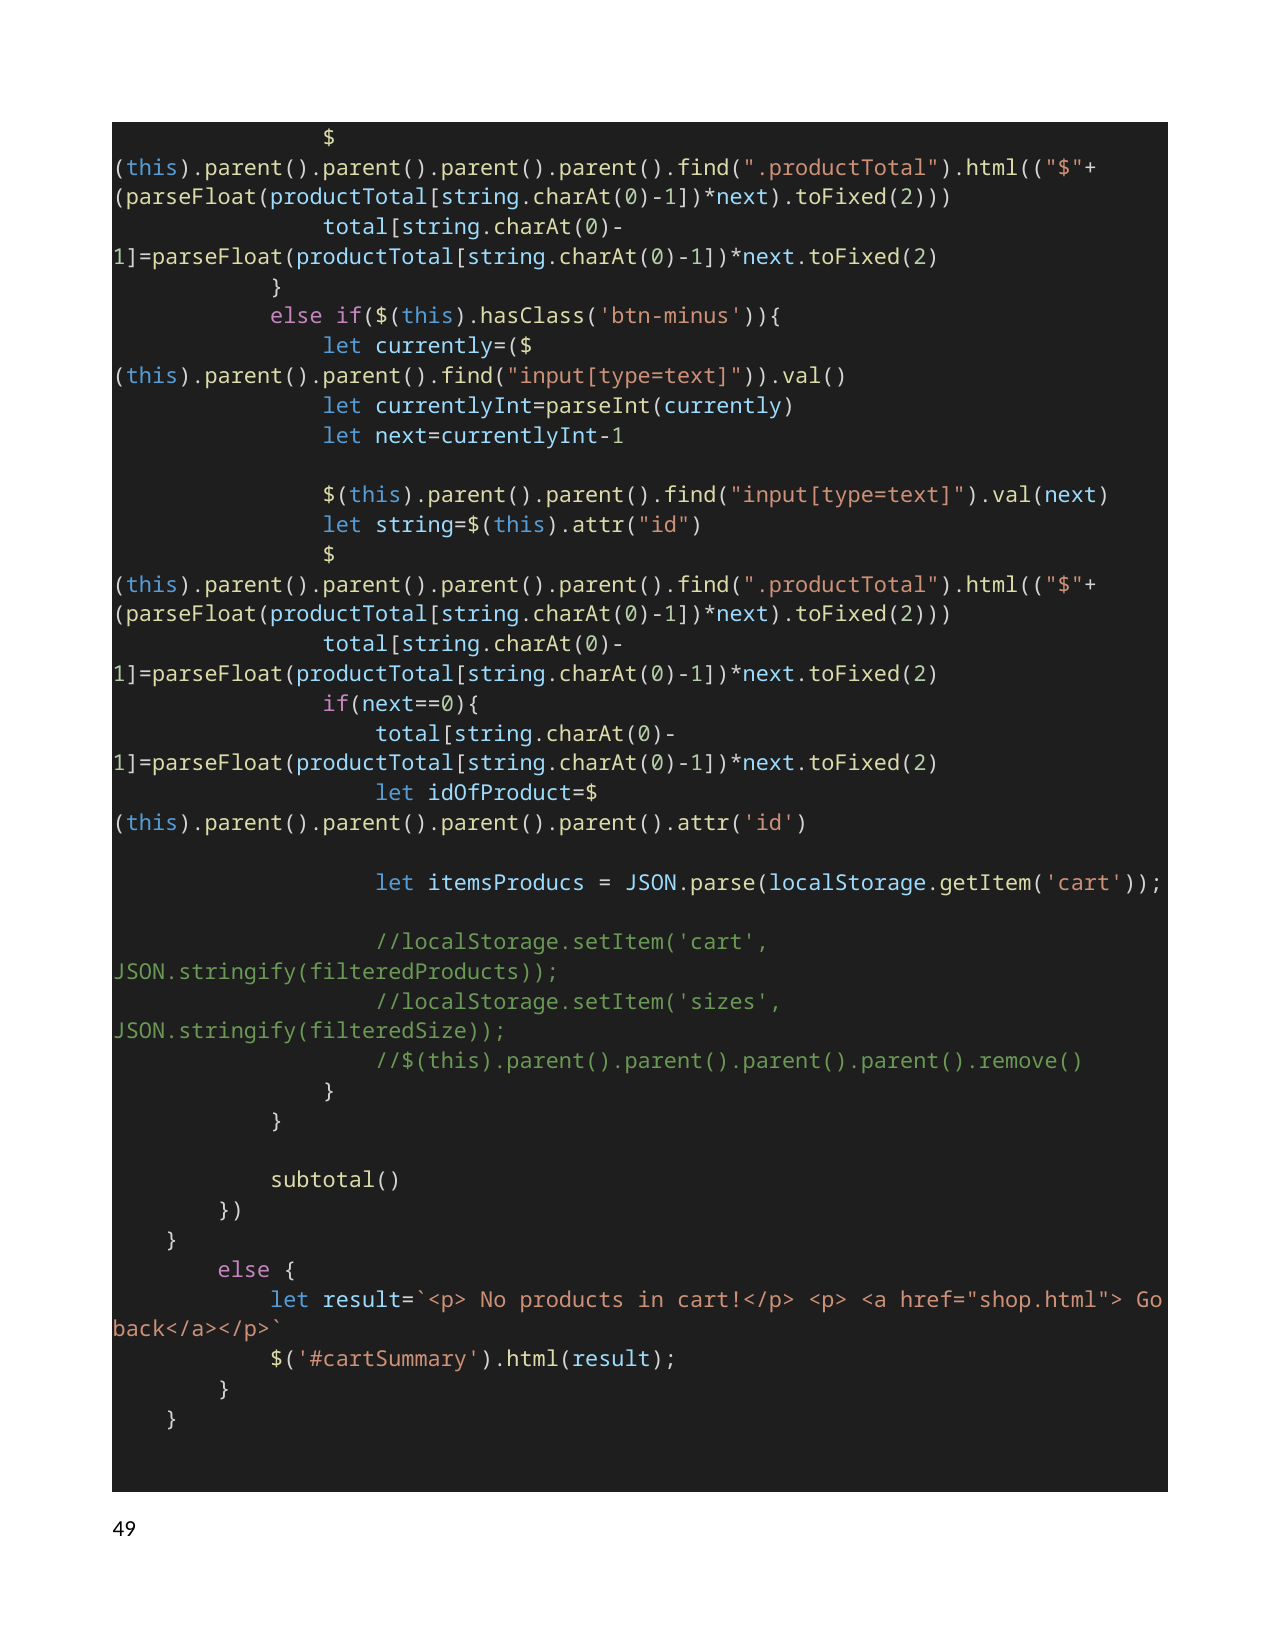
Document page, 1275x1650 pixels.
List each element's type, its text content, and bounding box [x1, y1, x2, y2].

text //localStorage.setItem('sizes', JSON.stringify(filteredSize)); [112, 986, 1168, 1045]
text }) [112, 1194, 1168, 1224]
text else { [112, 1254, 1168, 1284]
text $(this).parent().parent().parent().parent().find(".productTotal").html(("$"+(parseFloat(productTotal[string.charAt(0)-1])*next).toFixed(2))) [112, 122, 1168, 211]
text total[string.charAt(0)-1]=parseFloat(productTotal[string.charAt(0)-1])*next.toFixed(2) [112, 628, 1168, 688]
text let result=`<p> No products in cart!</p> <p> <a href="shop.html"> Go back</a></p>` [112, 1284, 1168, 1343]
text let string=$(this).attr("id") [112, 509, 1168, 539]
text } [112, 1403, 1168, 1433]
text let idOfProduct=$(this).parent().parent().parent().parent().attr('id') [112, 777, 1168, 837]
text //localStorage.setItem('cart', JSON.stringify(filteredProducts)); [112, 926, 1168, 986]
text //$(this).parent().parent().parent().parent().remove() [112, 1045, 1168, 1075]
text let next=currentlyInt-1 [112, 420, 1168, 449]
text else if($(this).hasClass('btn-minus')){ [112, 301, 1168, 330]
text $(this).parent().parent().parent().parent().find(".productTotal").html(("$"+(parseFloat(productTotal[string.charAt(0)-1])*next).toFixed(2))) [112, 539, 1168, 628]
text $(this).parent().parent().find("input[type=text]").val(next) [112, 479, 1168, 509]
text } [112, 1224, 1168, 1254]
text total[string.charAt(0)-1]=parseFloat(productTotal[string.charAt(0)-1])*next.toFixed(2) [112, 718, 1168, 777]
text if(next==0){ [112, 688, 1168, 718]
text } [112, 271, 1168, 301]
text subtotal() [112, 1164, 1168, 1194]
text let currently=($(this).parent().parent().find("input[type=text]")).val() [112, 330, 1168, 390]
text $('#cartSummary').html(result); [112, 1343, 1168, 1373]
text let itemsProducs = JSON.parse(localStorage.getItem('cart')); [112, 867, 1168, 896]
text } [112, 1105, 1168, 1135]
text let currentlyInt=parseInt(currently) [112, 390, 1168, 420]
text } [112, 1373, 1168, 1403]
text total[string.charAt(0)-1]=parseFloat(productTotal[string.charAt(0)-1])*next.toFixed(2) [112, 211, 1168, 271]
text } [112, 1075, 1168, 1105]
